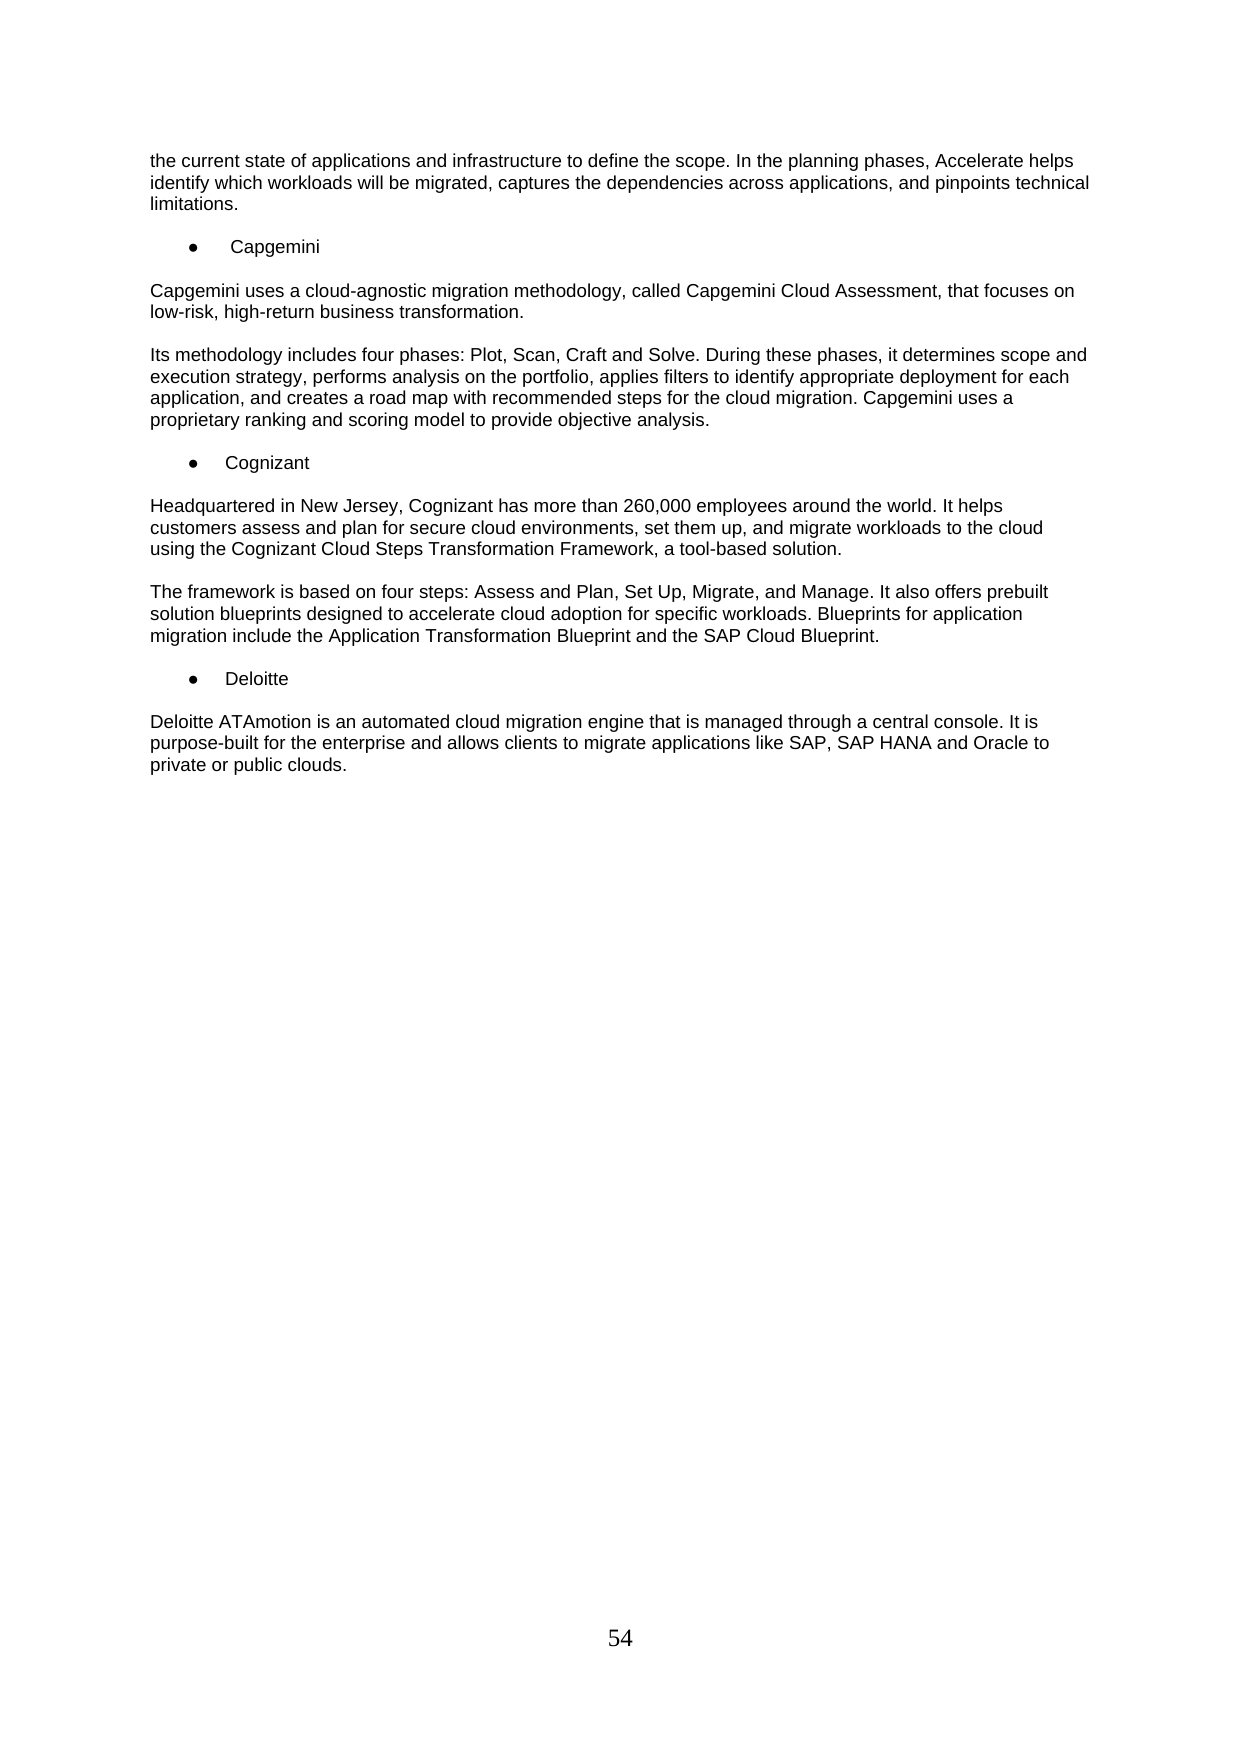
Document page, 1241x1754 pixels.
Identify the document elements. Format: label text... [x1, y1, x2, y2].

text Deloitte ATAmotion is an automated cloud migration engine that is managed through a central console. It is purpose-built for the enterprise and allows clients to migrate applications like SAP, SAP HANA and Oracle to private or public clouds. [150, 711, 1090, 775]
text The framework is based on four steps: Assess and Plan, Set Up, Migrate, and Manage. It also offers prebuilt solution blueprints designed to accelerate cloud adoption for specific workloads. Blueprints for application migration include the Application Transformation Blueprint and the SAP Cloud Blueprint. [150, 581, 1090, 646]
list Deloitte [187, 667, 1090, 689]
text Its methodology includes four phases: Plot, Scan, Craft and Solve. During these phases, it determines scope and execution strategy, performs analysis on the portfolio, applies filters to identify appropriate deployment for each application, and creates a road map with recommended steps for the cloud migration. Capgemini uses a proprietary ranking and scoring model to provide objective analysis. [150, 344, 1090, 430]
text Capgemini uses a cloud-agnostic migration methodology, called Capgemini Cloud Assessment, that focuses on low-risk, high-return business transformation. [150, 279, 1090, 322]
text Headquartered in New Jersey, Cognizant has more than 260,000 employees around the world. It helps customers assess and plan for secure cloud environments, set them up, and migrate workloads to the cloud using the Cognizant Cloud Steps Transformation Framework, a tool-based solution. [150, 495, 1090, 560]
list Capgemini [187, 236, 1090, 258]
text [150, 150, 1090, 215]
list Cognizant [187, 452, 1090, 473]
